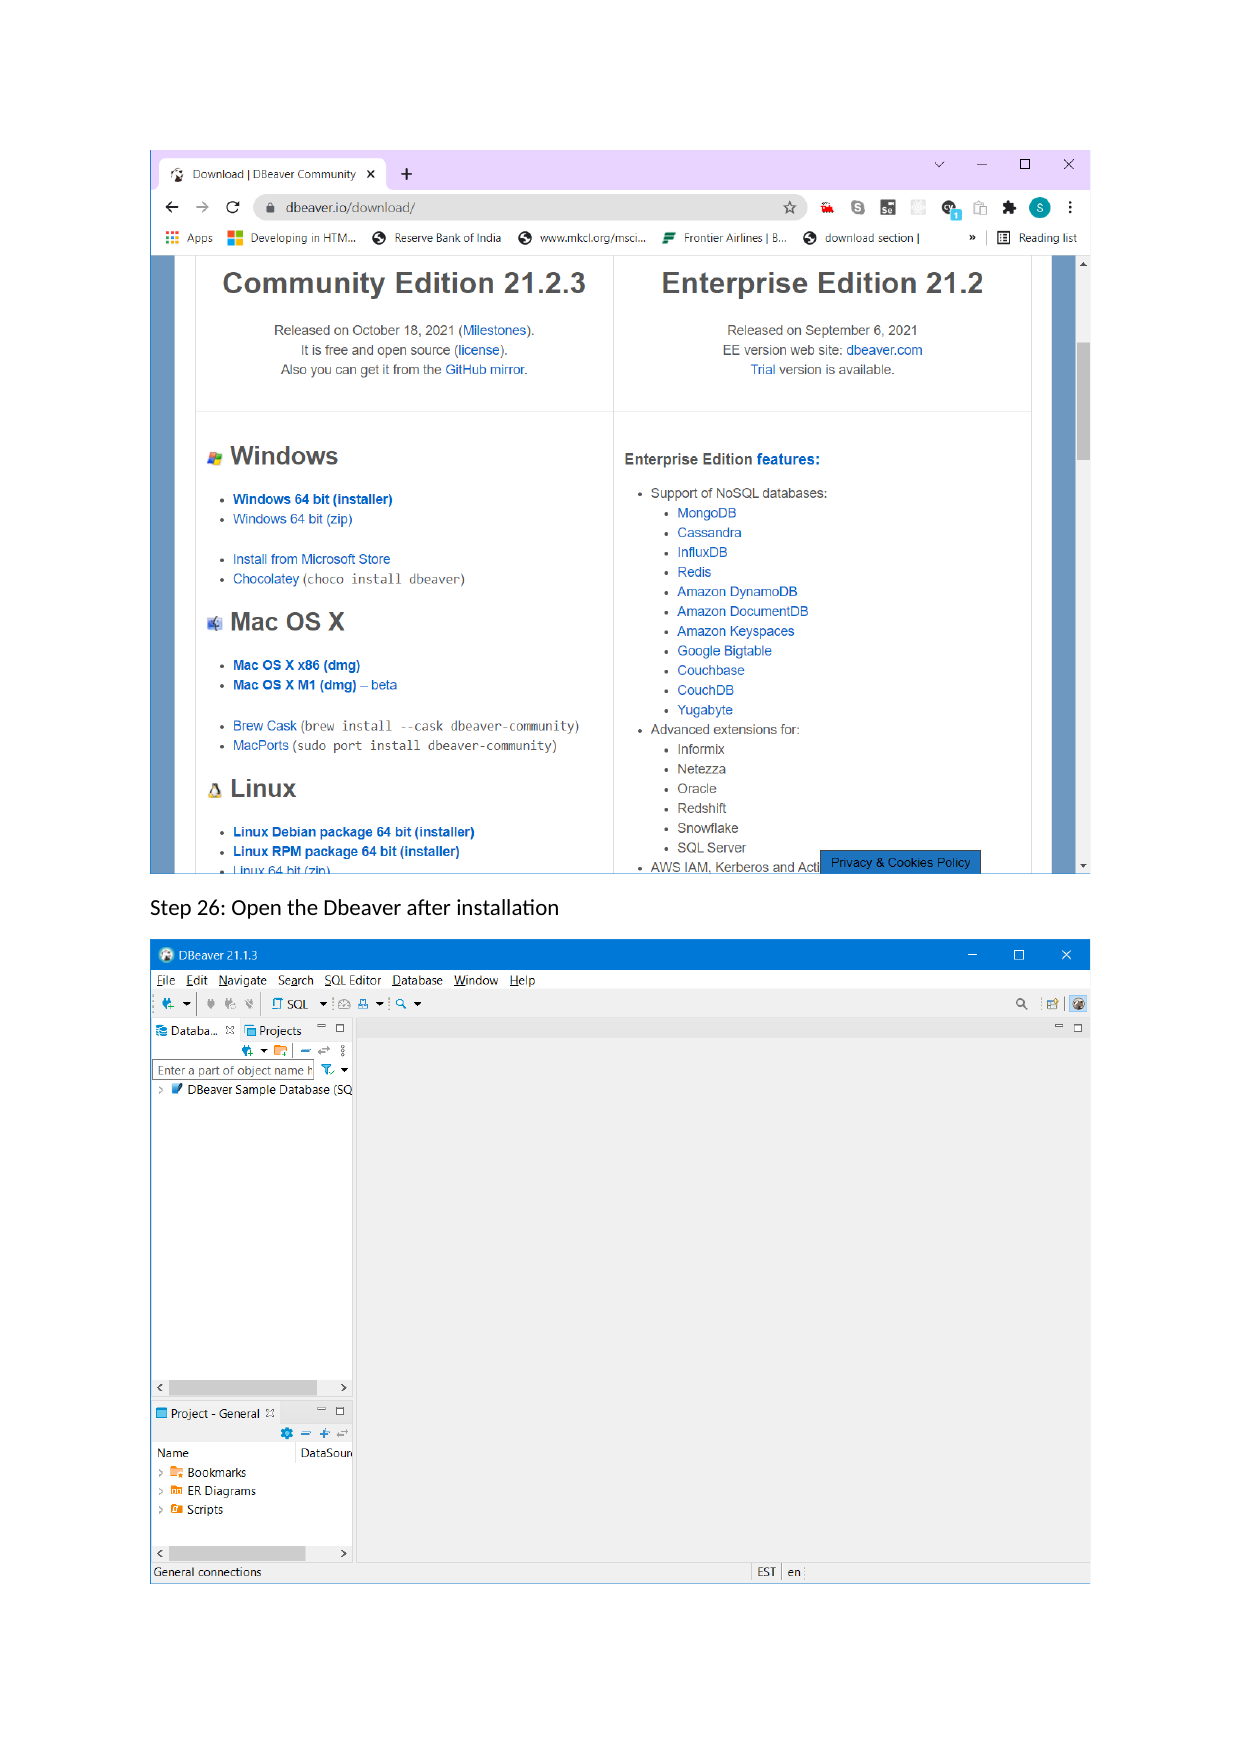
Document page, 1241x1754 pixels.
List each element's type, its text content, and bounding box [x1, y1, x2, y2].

picture [150, 150, 1091, 874]
picture [150, 939, 1091, 1584]
text Step 26: Open the Dbeaver after installation [150, 893, 1090, 921]
